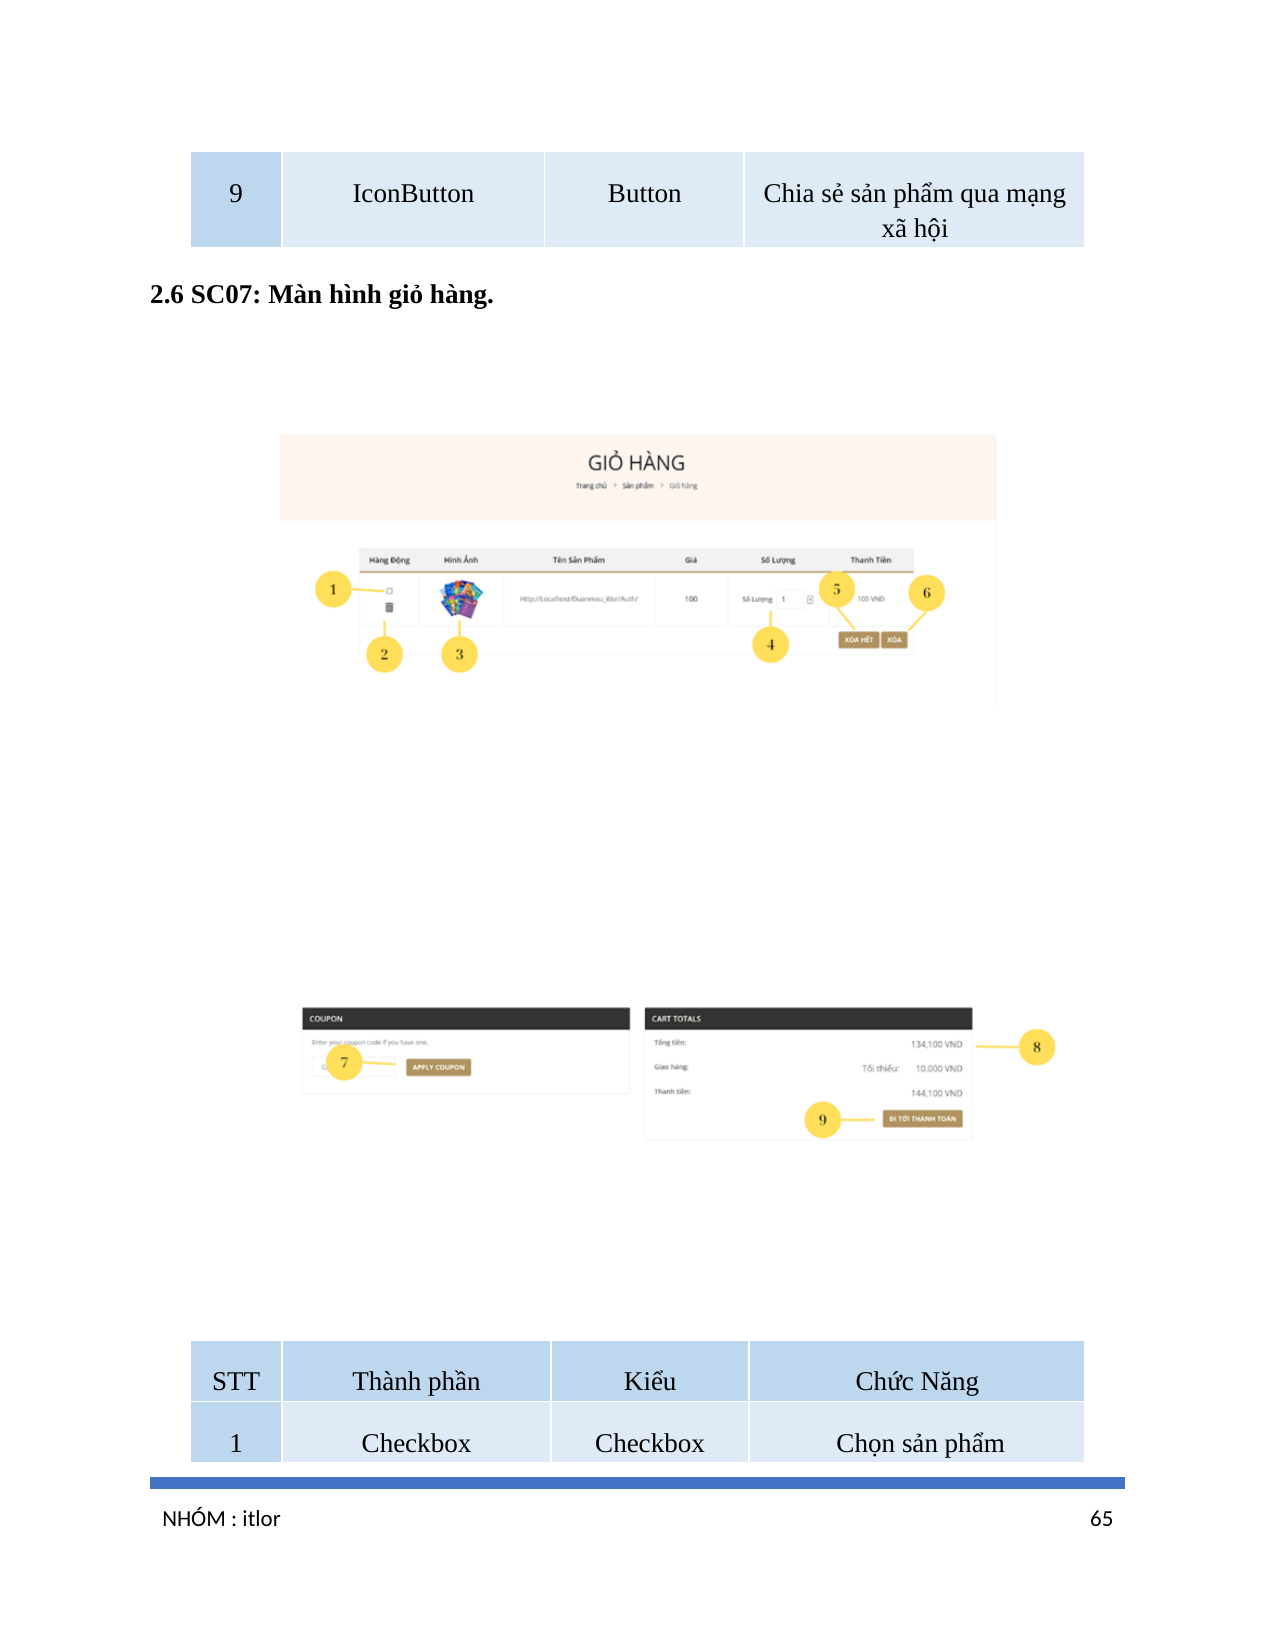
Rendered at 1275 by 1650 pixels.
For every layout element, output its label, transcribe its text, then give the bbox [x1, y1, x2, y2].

table_cell Checkbox [552, 1402, 748, 1462]
table_cell IconButton [283, 152, 544, 247]
table_cell Checkbox [283, 1402, 550, 1462]
table_header Kiểu [552, 1341, 748, 1401]
table_cell Chia sẻ sản phẩm qua mạng xã hội [745, 152, 1084, 247]
table_header STT [191, 1341, 281, 1401]
table_header Thành phần [283, 1341, 550, 1401]
table_cell 1 [191, 1402, 281, 1462]
table_cell Chọn sản phẩm [750, 1402, 1084, 1462]
table_cell 9 [191, 152, 281, 247]
picture [150, 334, 1125, 808]
subtitle 2.6 SC07: Màn hình giỏ hàng. [150, 278, 1125, 309]
table_cell Button [545, 152, 743, 247]
table_header Chức Năng [750, 1341, 1084, 1401]
picture [150, 836, 1125, 1310]
